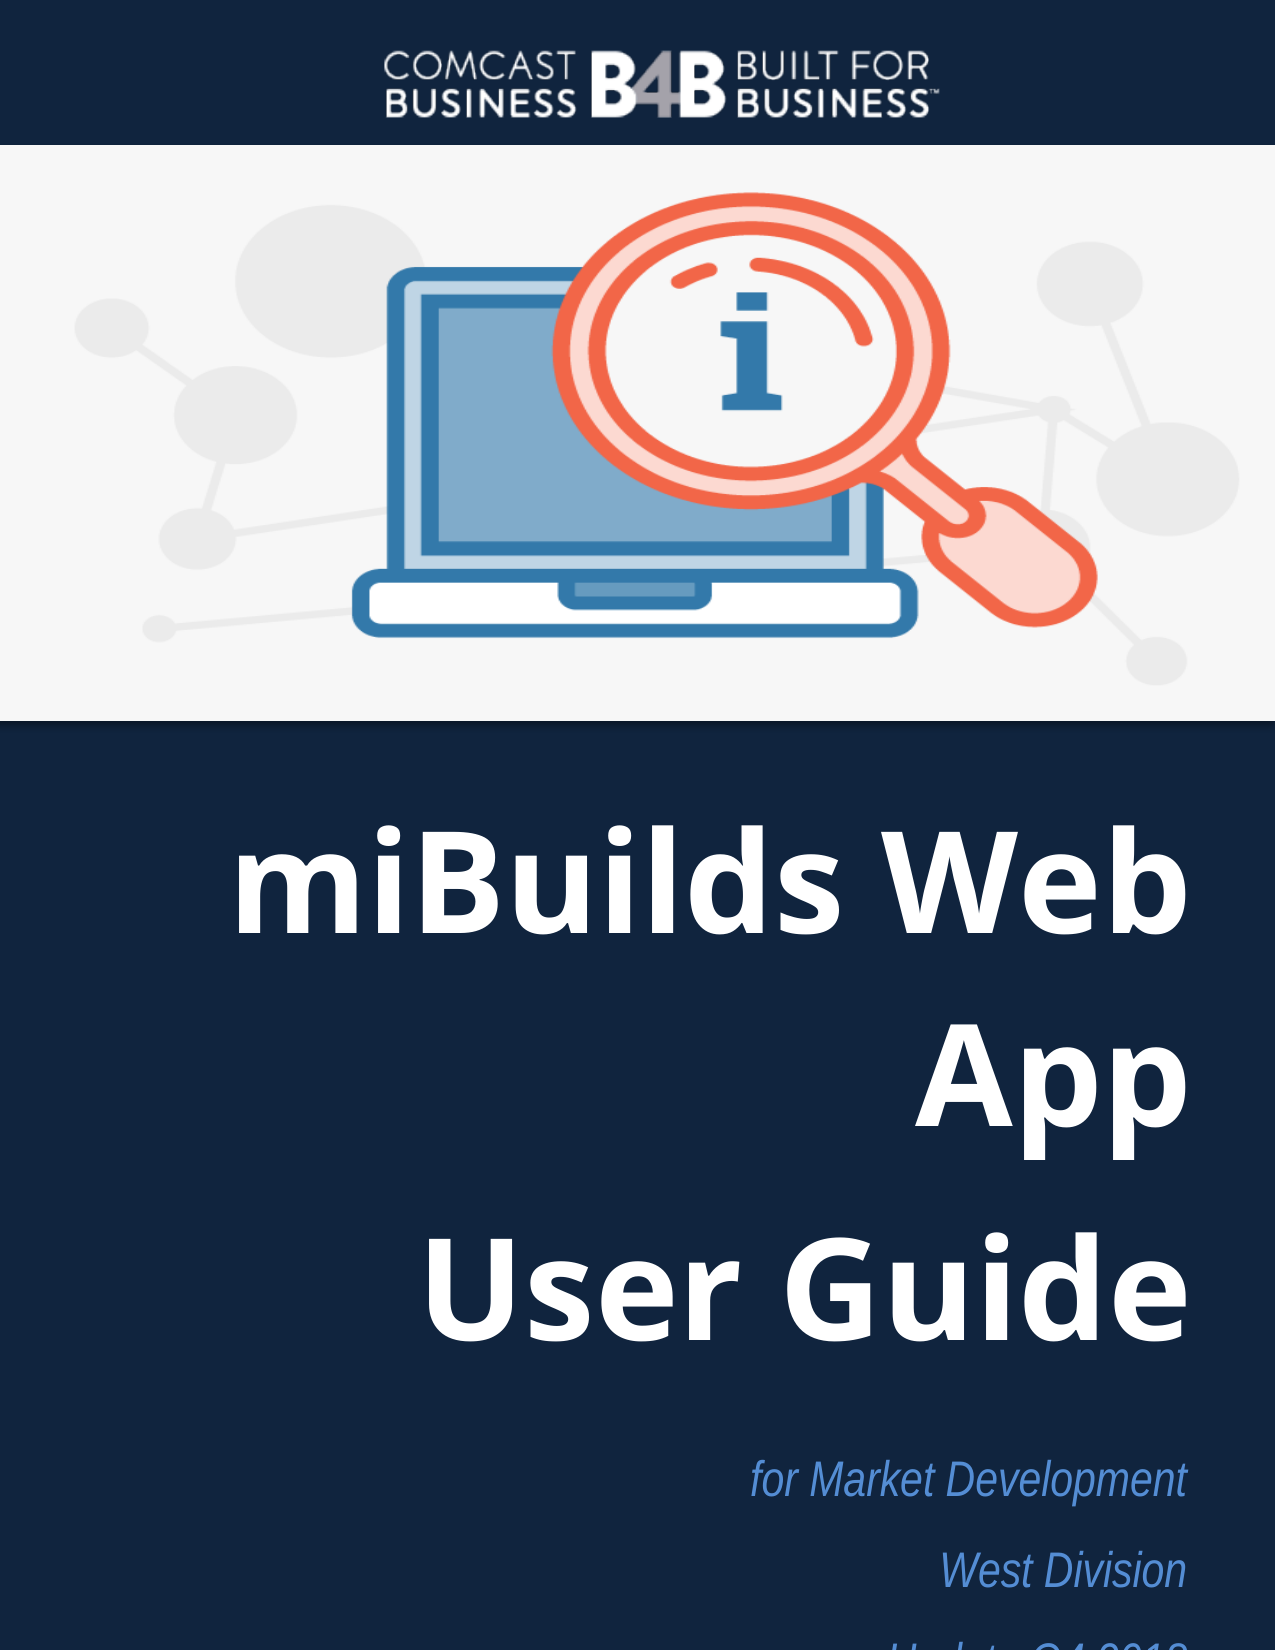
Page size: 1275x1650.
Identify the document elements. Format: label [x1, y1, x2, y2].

picture [0, 145, 1275, 721]
picture [383, 46, 943, 123]
